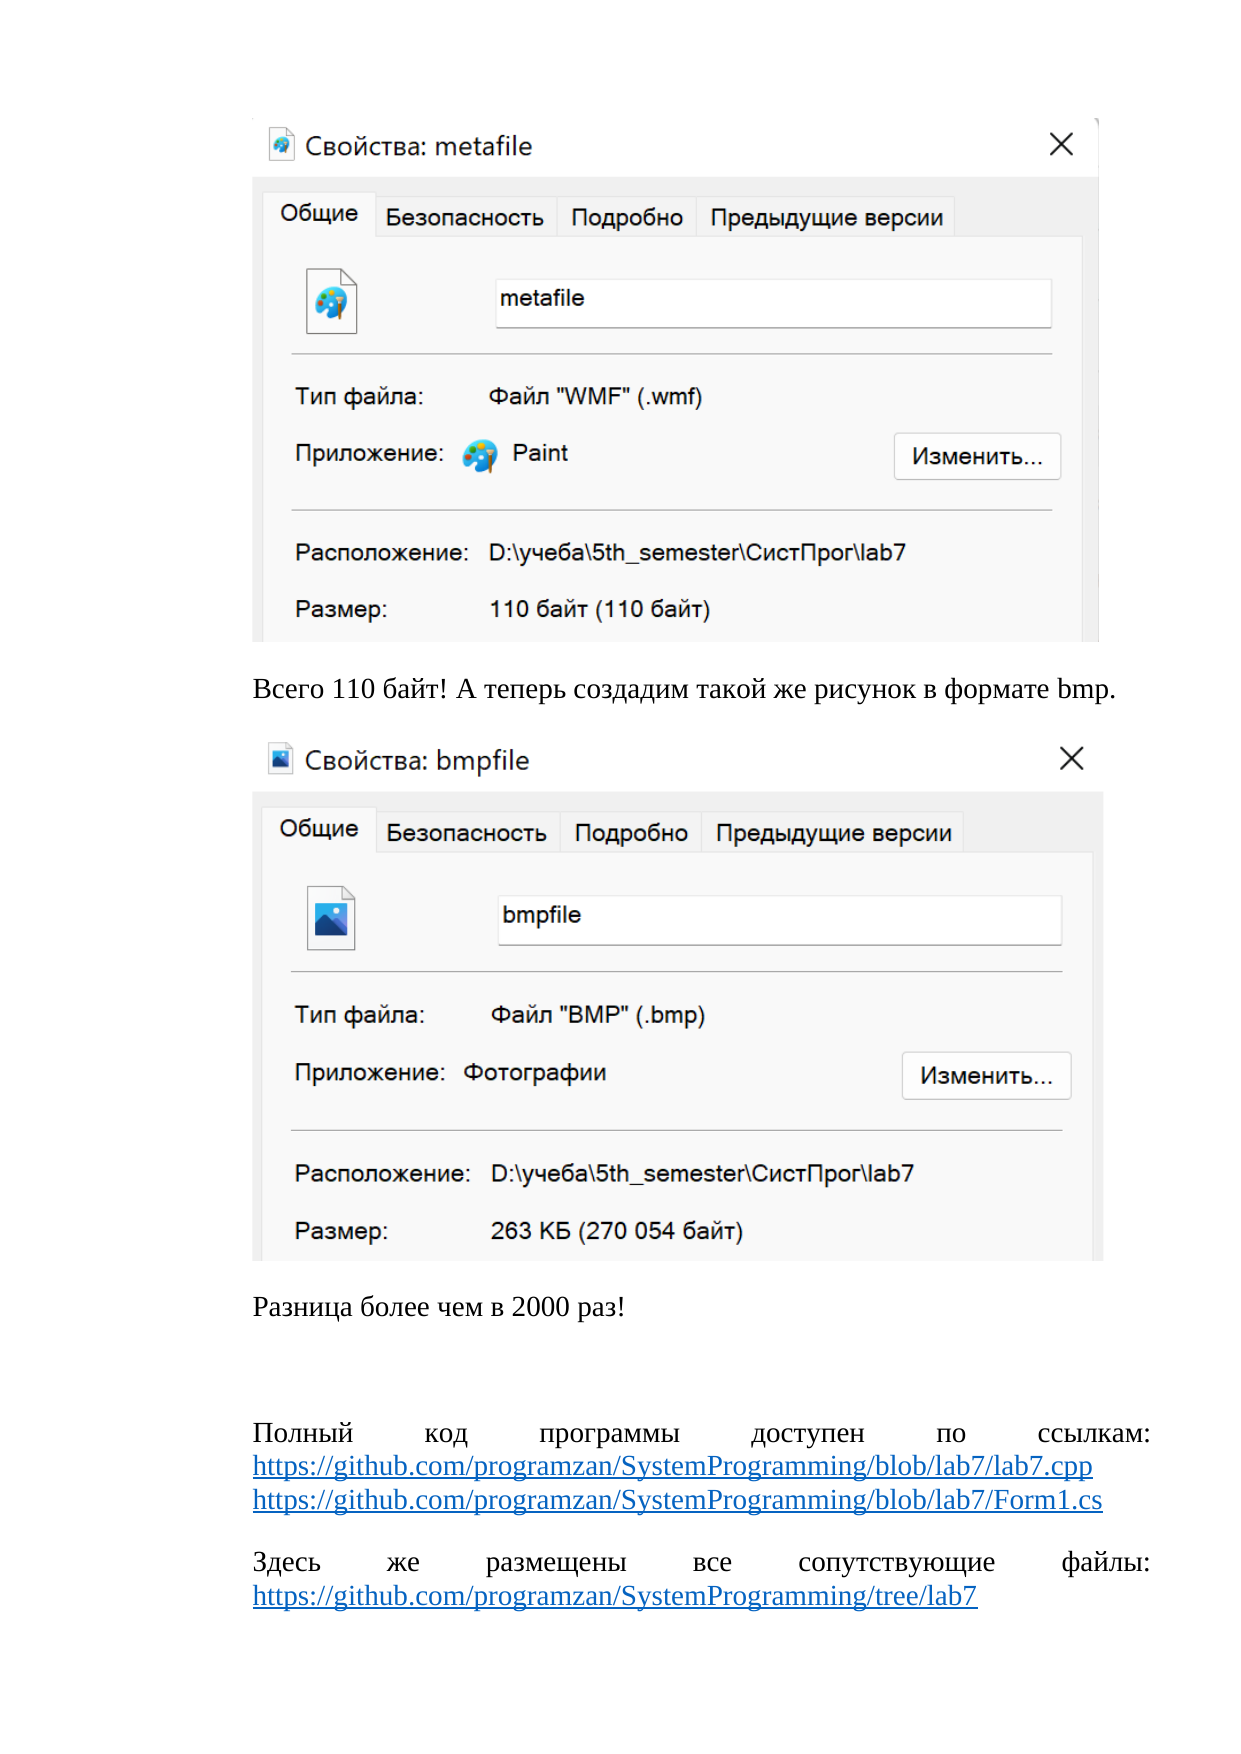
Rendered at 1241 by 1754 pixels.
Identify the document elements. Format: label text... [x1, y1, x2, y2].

text Всего 110 байт! А теперь создадим такой же рисунок в формате bmp. [252, 671, 1152, 704]
text Разница более чем в 2000 раз! [252, 1289, 1152, 1323]
picture [252, 118, 1099, 642]
picture [252, 733, 1104, 1261]
text Полный код программы доступен по ссылкам: https://github.com/programzan/SystemProgramming/blob/lab7/lab7.cpp https://github.com/programzan/SystemProgramming/blob/lab7/Form1.cs [252, 1415, 1152, 1515]
text Здесь же размещены все сопутствующие файлы: https://github.com/programzan/SystemProgramming/tree/lab7 [252, 1544, 1152, 1612]
